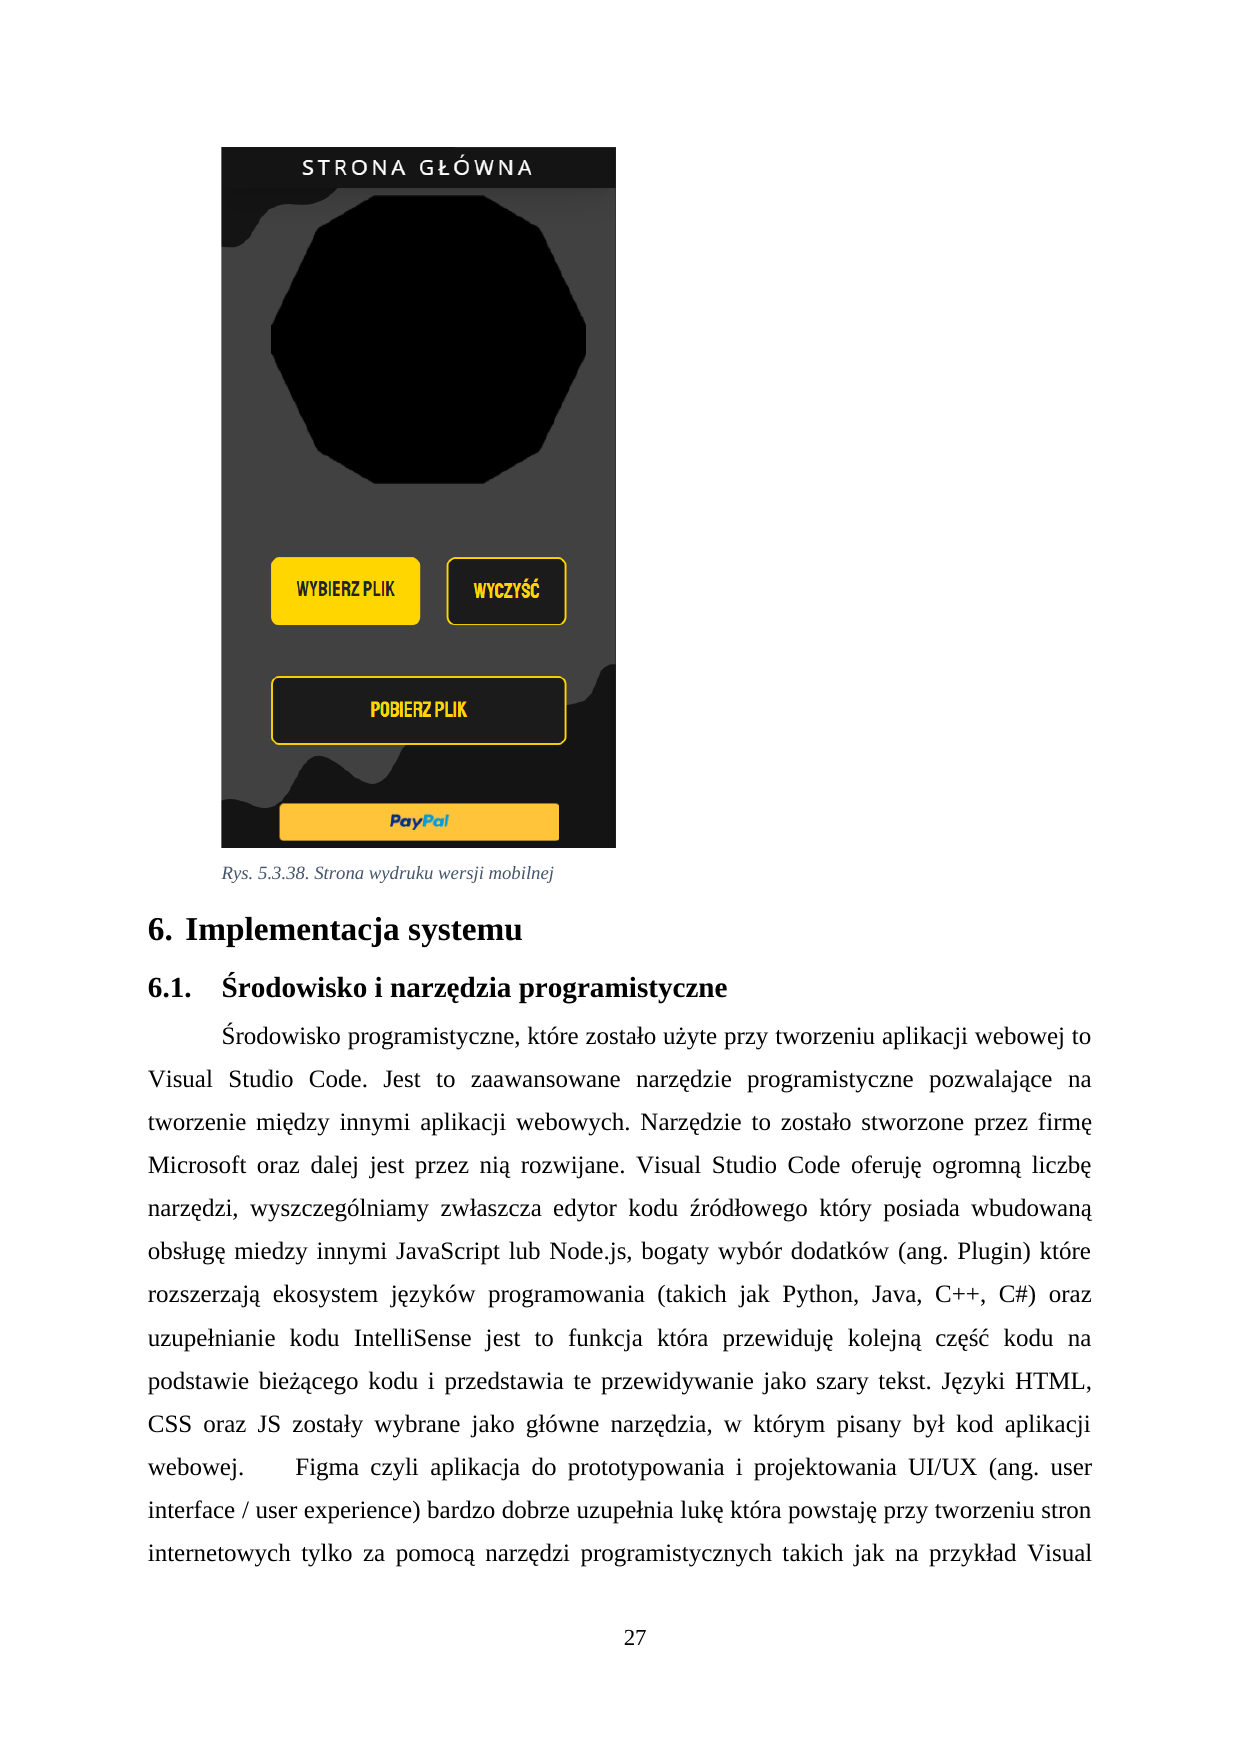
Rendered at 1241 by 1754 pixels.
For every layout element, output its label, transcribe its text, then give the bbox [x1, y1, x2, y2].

subtitle Implementacja systemu [148, 909, 1093, 947]
subtitle Środowisko i narzędzia programistyczne [148, 970, 1093, 1004]
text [148, 1021, 1093, 1567]
picture [221, 147, 616, 848]
